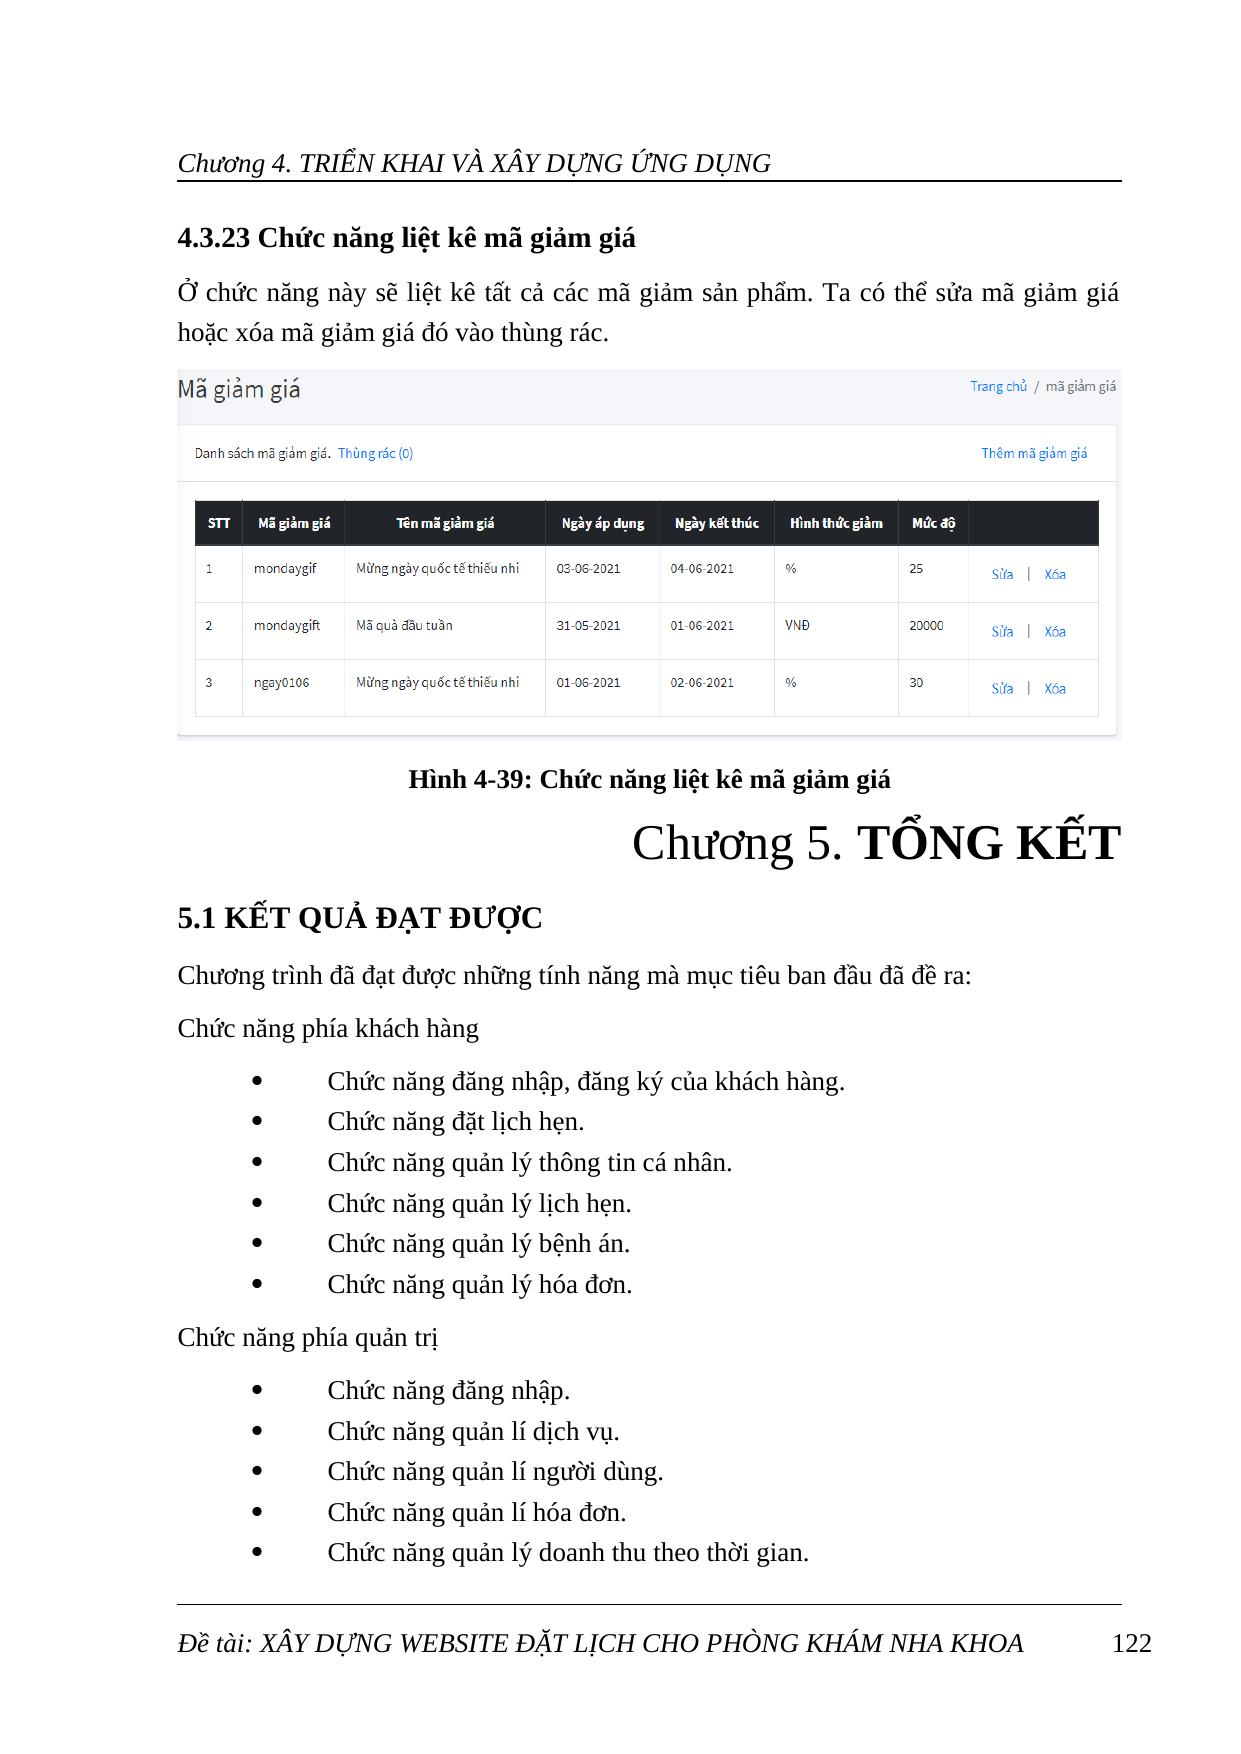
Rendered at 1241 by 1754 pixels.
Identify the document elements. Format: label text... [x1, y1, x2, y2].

list Chức năng quản lý hóa đơn. [252, 1268, 1122, 1299]
list Chức năng quản lý lịch hẹn. [252, 1187, 1122, 1218]
list Chức năng đăng nhập, đăng ký của khách hàng. [252, 1065, 1122, 1096]
text Ở chức năng này sẽ liệt kê tất cả các mã giảm sản phẩm. Ta có thể sửa mã giảm giá hoặc xóa mã giảm giá đó vào thùng rác. [177, 276, 1122, 347]
text 4.3.23 Chức năng liệt kê mã giảm giá [177, 220, 1122, 253]
list Chức năng quản lí dịch vụ. [252, 1414, 1122, 1446]
list Chức năng quản lý thông tin cá nhân. [252, 1146, 1122, 1177]
text Chương 5. TỔNG KẾT [552, 813, 1122, 870]
text Chức năng phía quản trị [177, 1321, 1122, 1352]
text Chức năng phía khách hàng [177, 1012, 1122, 1043]
list Chức năng quản lý doanh thu theo thời gian. [252, 1536, 1122, 1568]
list Chức năng đặt lịch hẹn. [252, 1105, 1122, 1137]
list Chức năng quản lí hóa đơn. [252, 1496, 1122, 1527]
text 5.1 KẾT QUẢ ĐẠT ĐƯỢC [177, 900, 1122, 936]
list Chức năng quản lý bệnh án. [252, 1227, 1122, 1258]
text Chương trình đã đạt được những tính năng mà mục tiêu ban đầu đã đề ra: [177, 959, 1122, 990]
list Chức năng quản lí người dùng. [252, 1455, 1122, 1486]
picture [177, 369, 1123, 741]
list Chức năng đăng nhập. [252, 1374, 1122, 1405]
